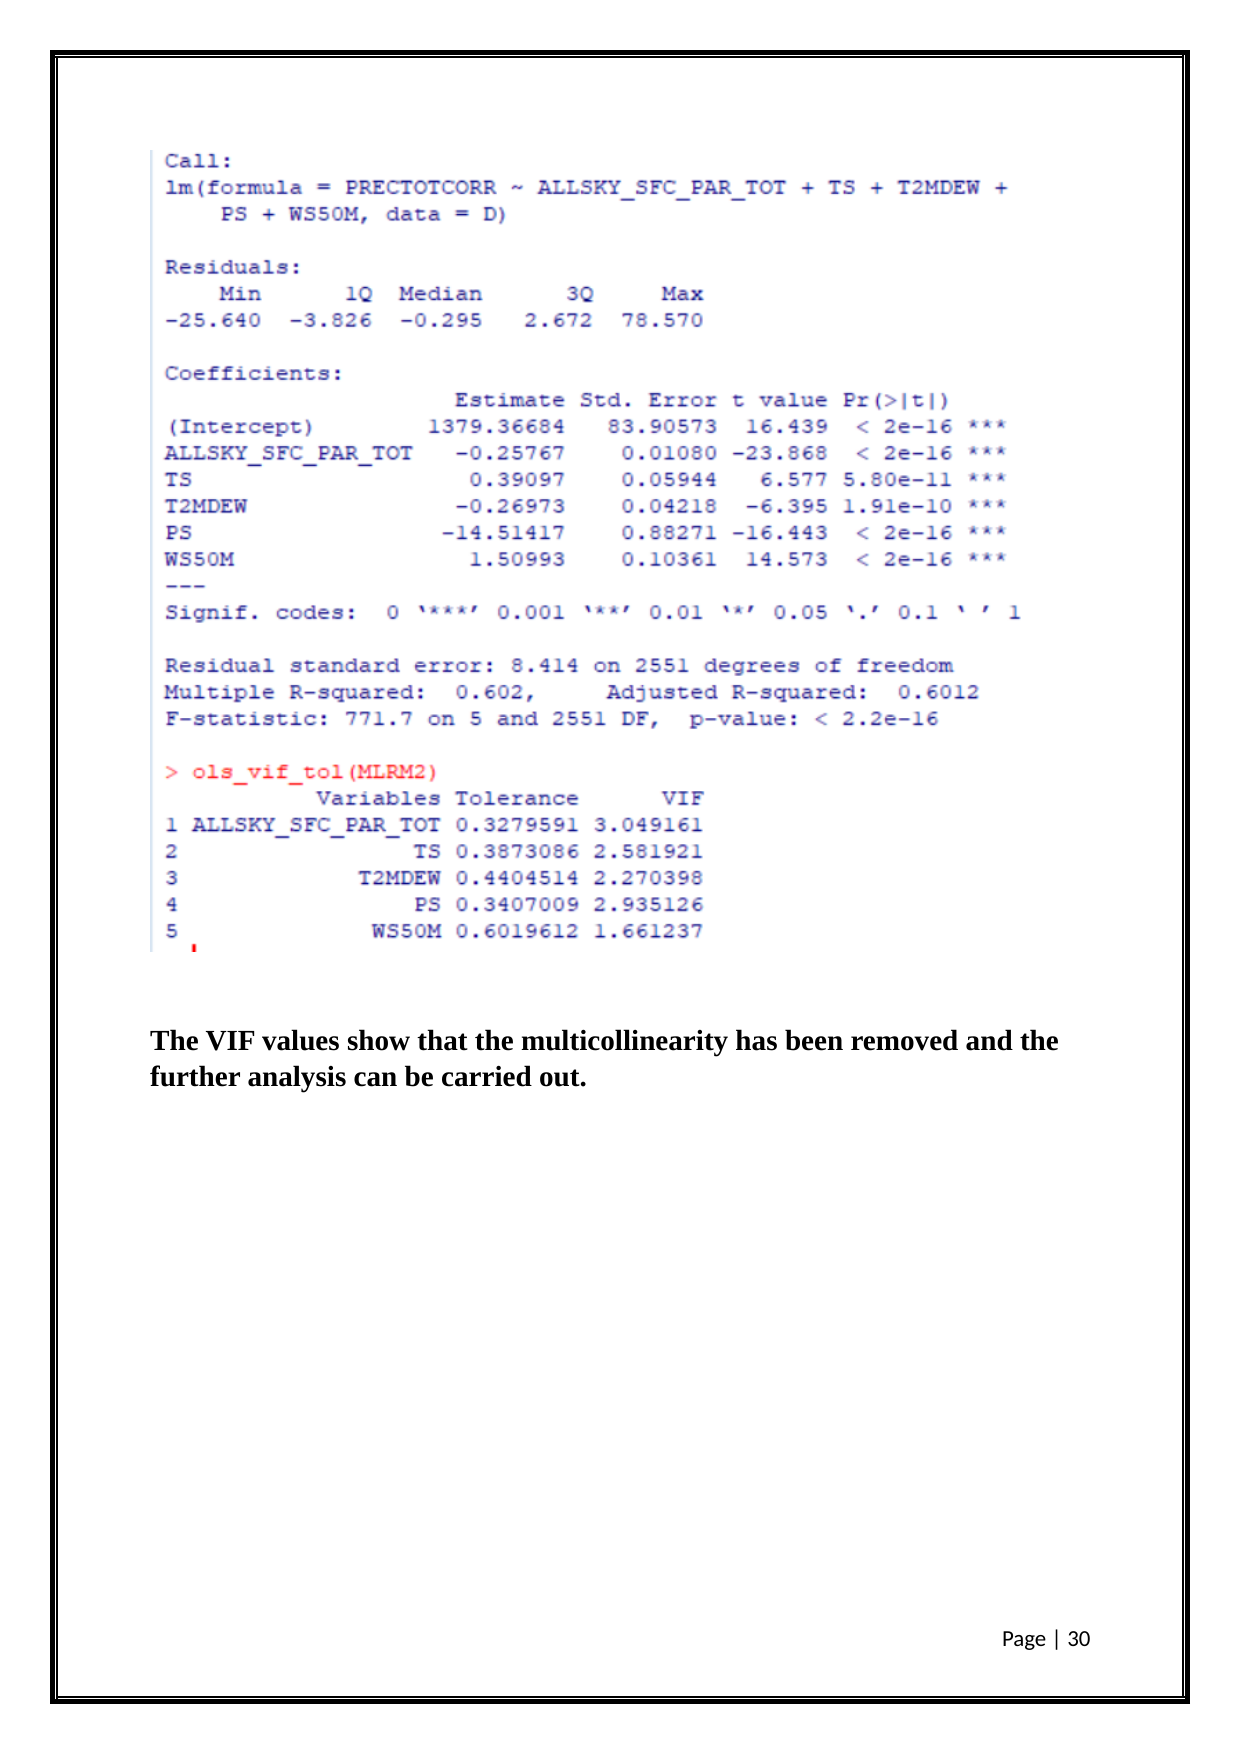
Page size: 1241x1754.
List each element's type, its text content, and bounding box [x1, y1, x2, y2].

picture [150, 150, 1036, 952]
text The VIF values show that the multicollinearity has been removed and the further analysis can be carried out. [150, 1023, 1090, 1093]
